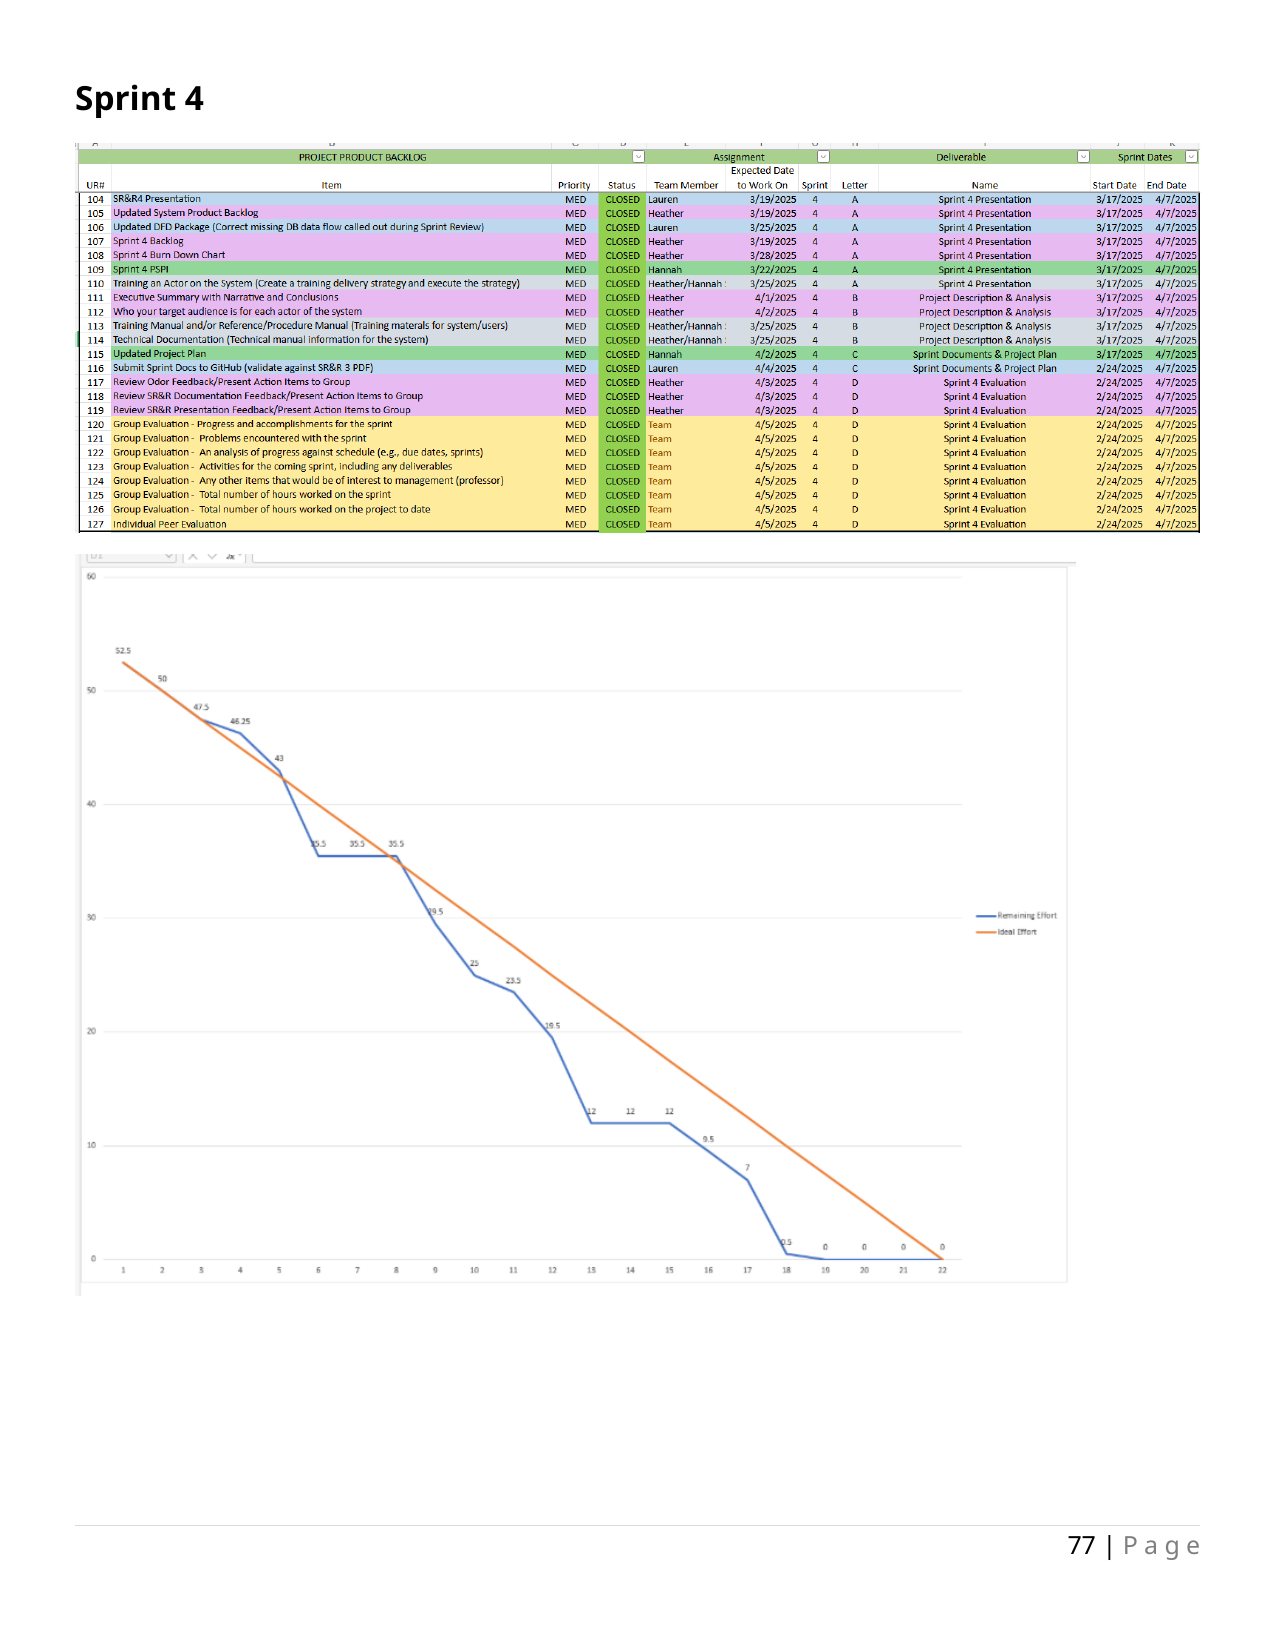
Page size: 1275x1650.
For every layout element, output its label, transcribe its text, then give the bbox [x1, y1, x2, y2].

picture [75, 143, 1200, 533]
text Sprint 4 [75, 75, 1200, 120]
picture [75, 554, 1077, 1296]
